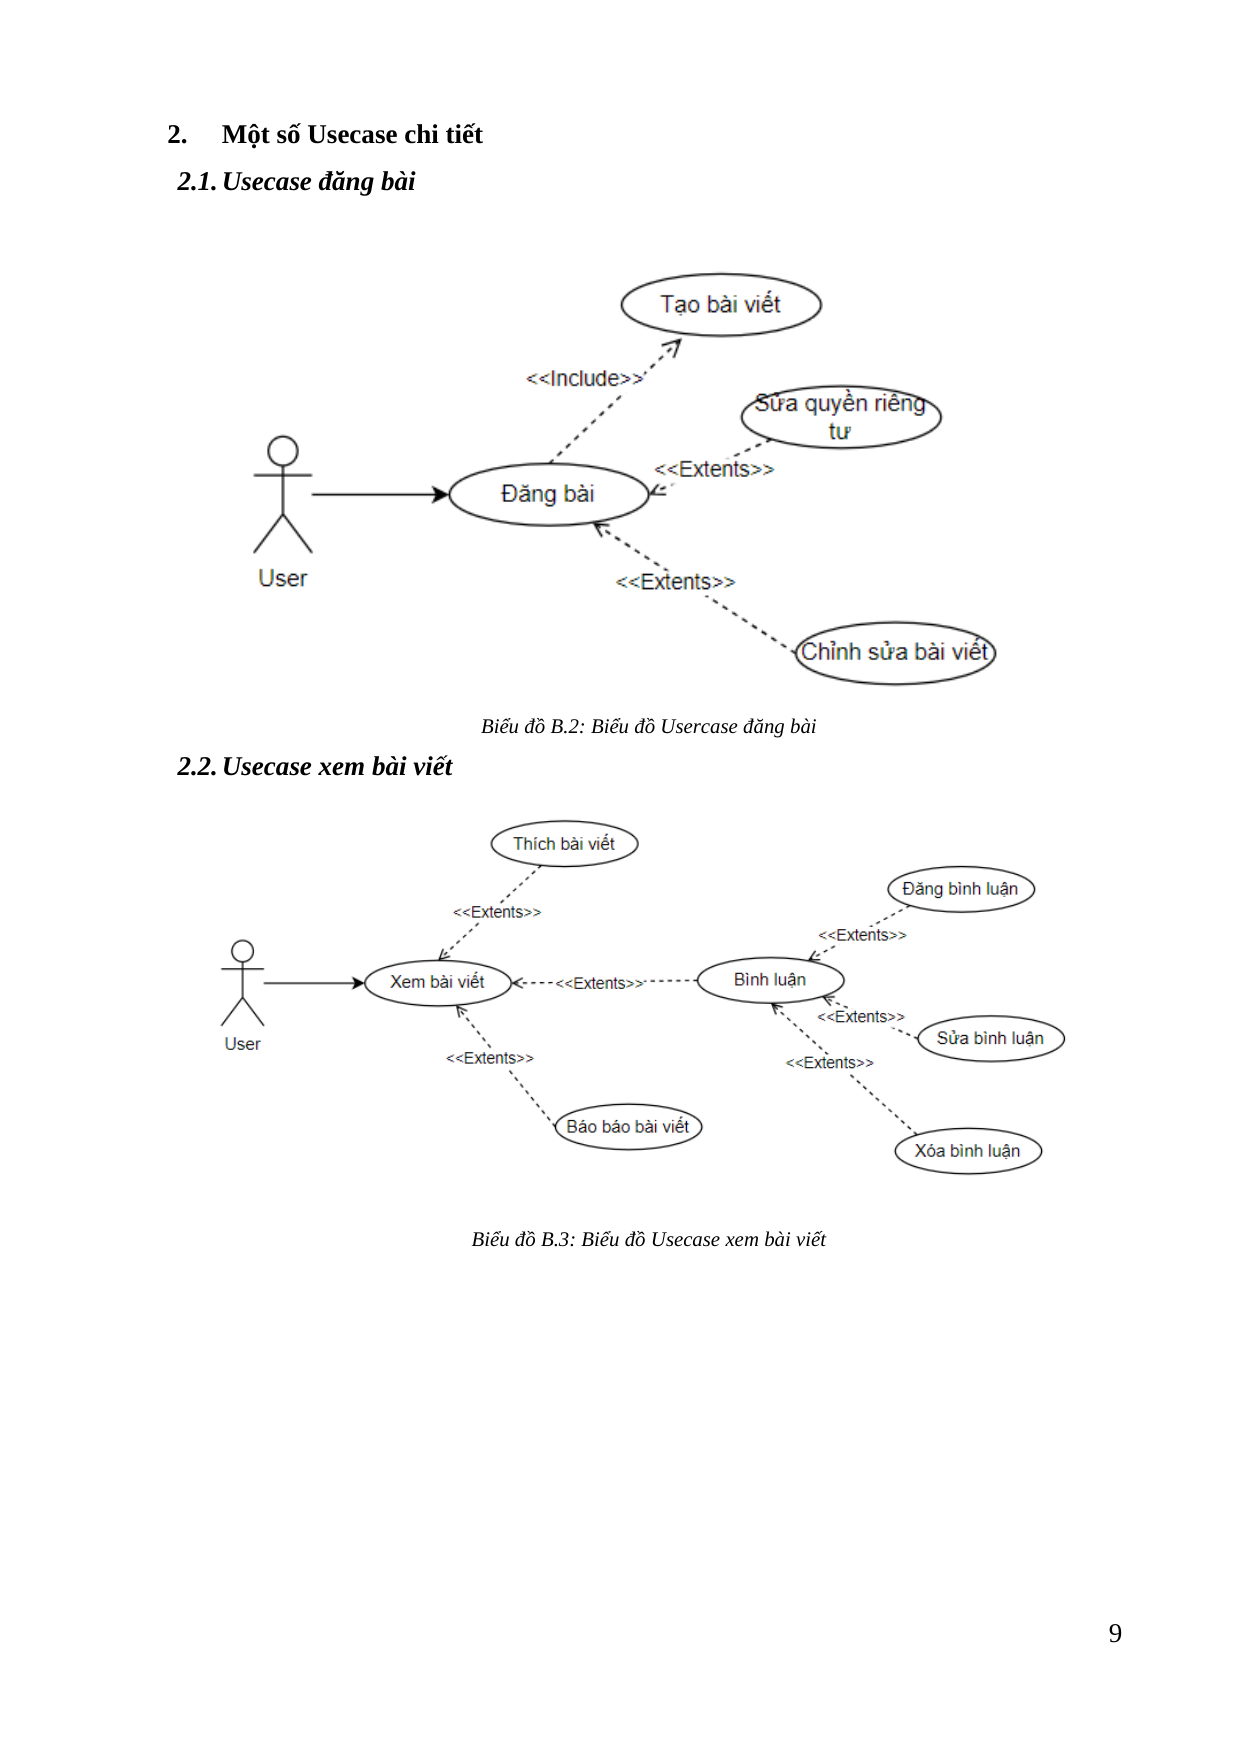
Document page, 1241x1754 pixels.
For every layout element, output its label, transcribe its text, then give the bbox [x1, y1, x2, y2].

subtitle Một số Usecase chi tiết [177, 118, 1122, 149]
picture [177, 211, 1056, 699]
subtitle Usecase đăng bài [177, 165, 1122, 196]
subtitle Usecase xem bài viết [177, 751, 1122, 782]
picture [177, 797, 1118, 1212]
